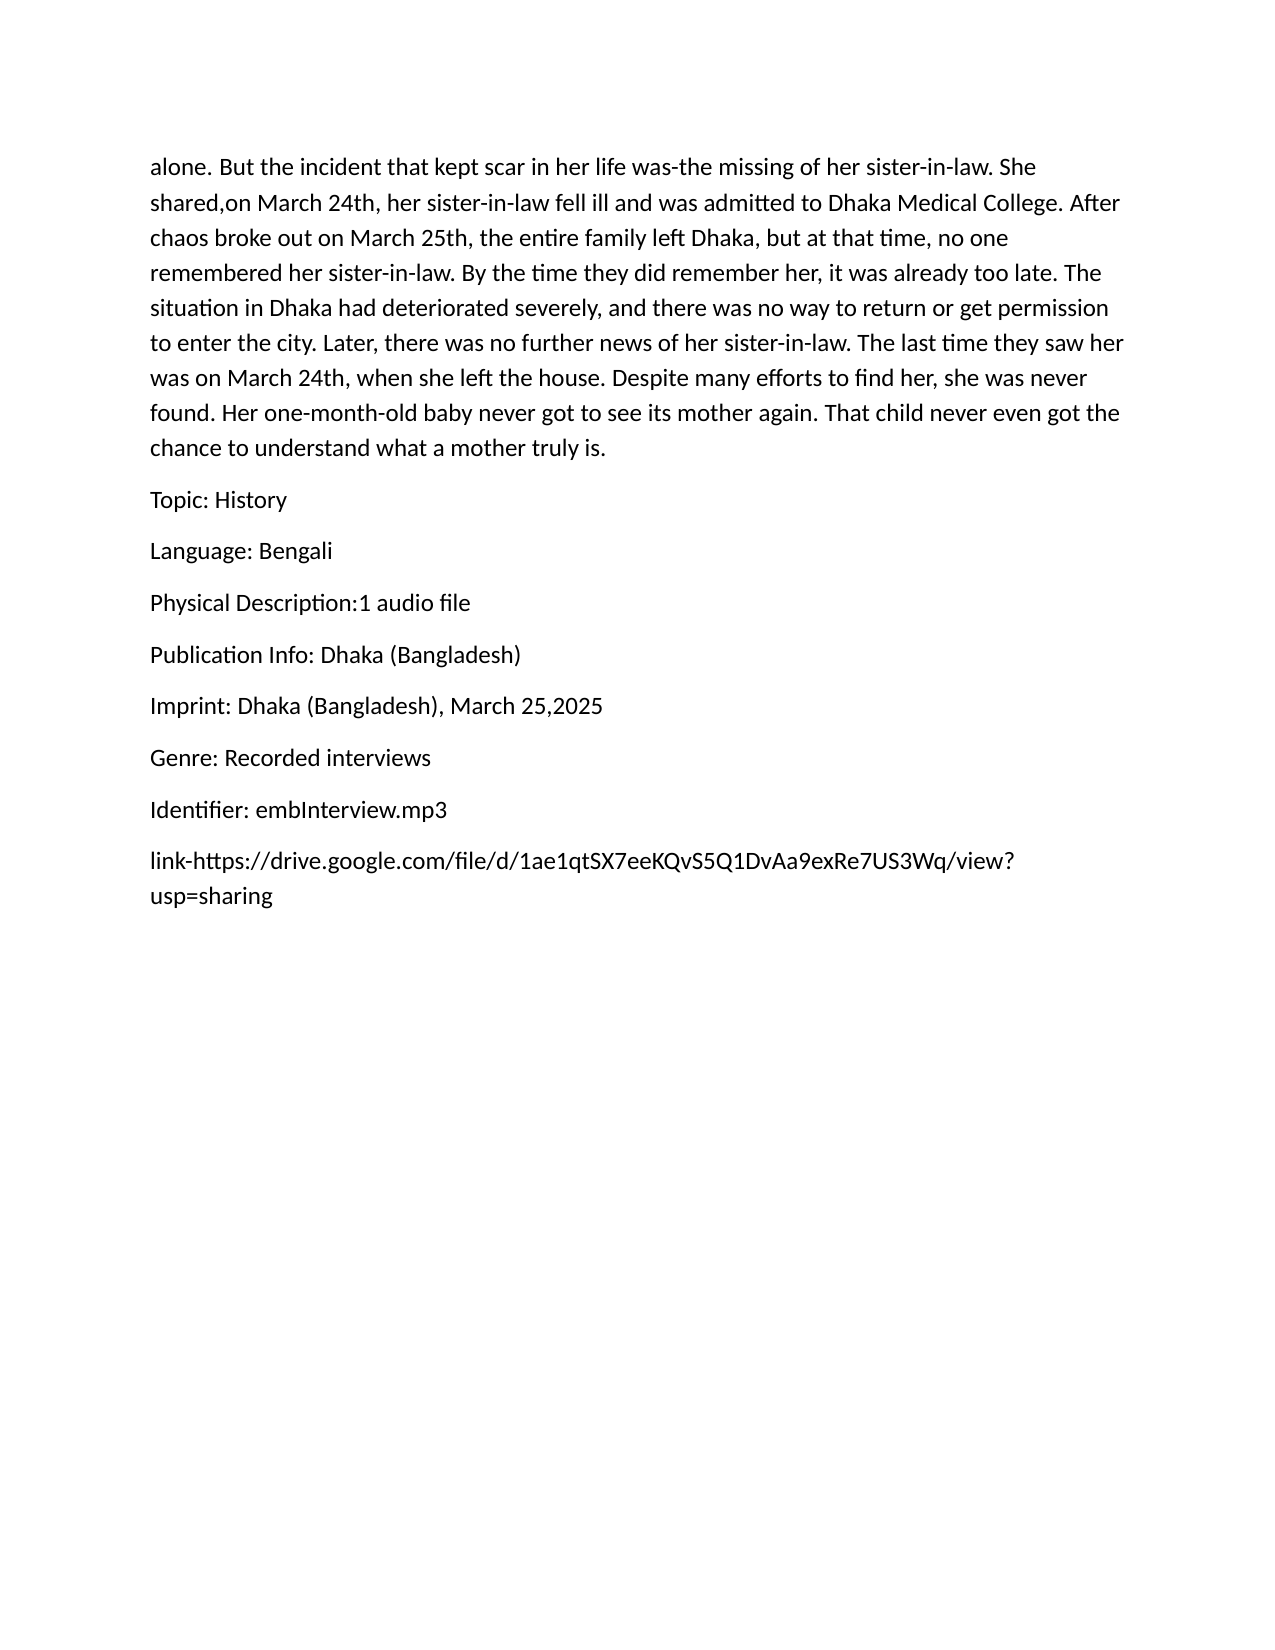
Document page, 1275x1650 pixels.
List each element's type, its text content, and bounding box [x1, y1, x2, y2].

text link-https://drive.google.com/file/d/1ae1qtSX7eeKQvS5Q1DvAa9exRe7US3Wq/view?usp=sharing [150, 845, 1125, 911]
text Genre: Recorded interviews [150, 742, 1125, 773]
text Imprint: Dhaka (Bangladesh), March 25,2025 [150, 690, 1125, 721]
text Publication Info: Dhaka (Bangladesh) [150, 639, 1125, 669]
text Identifier: embInterview.mp3 [150, 794, 1125, 824]
text Physical Description:1 audio file [150, 587, 1125, 618]
text Topic: History [150, 484, 1125, 514]
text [150, 150, 1125, 463]
text Language: Bengali [150, 535, 1125, 566]
